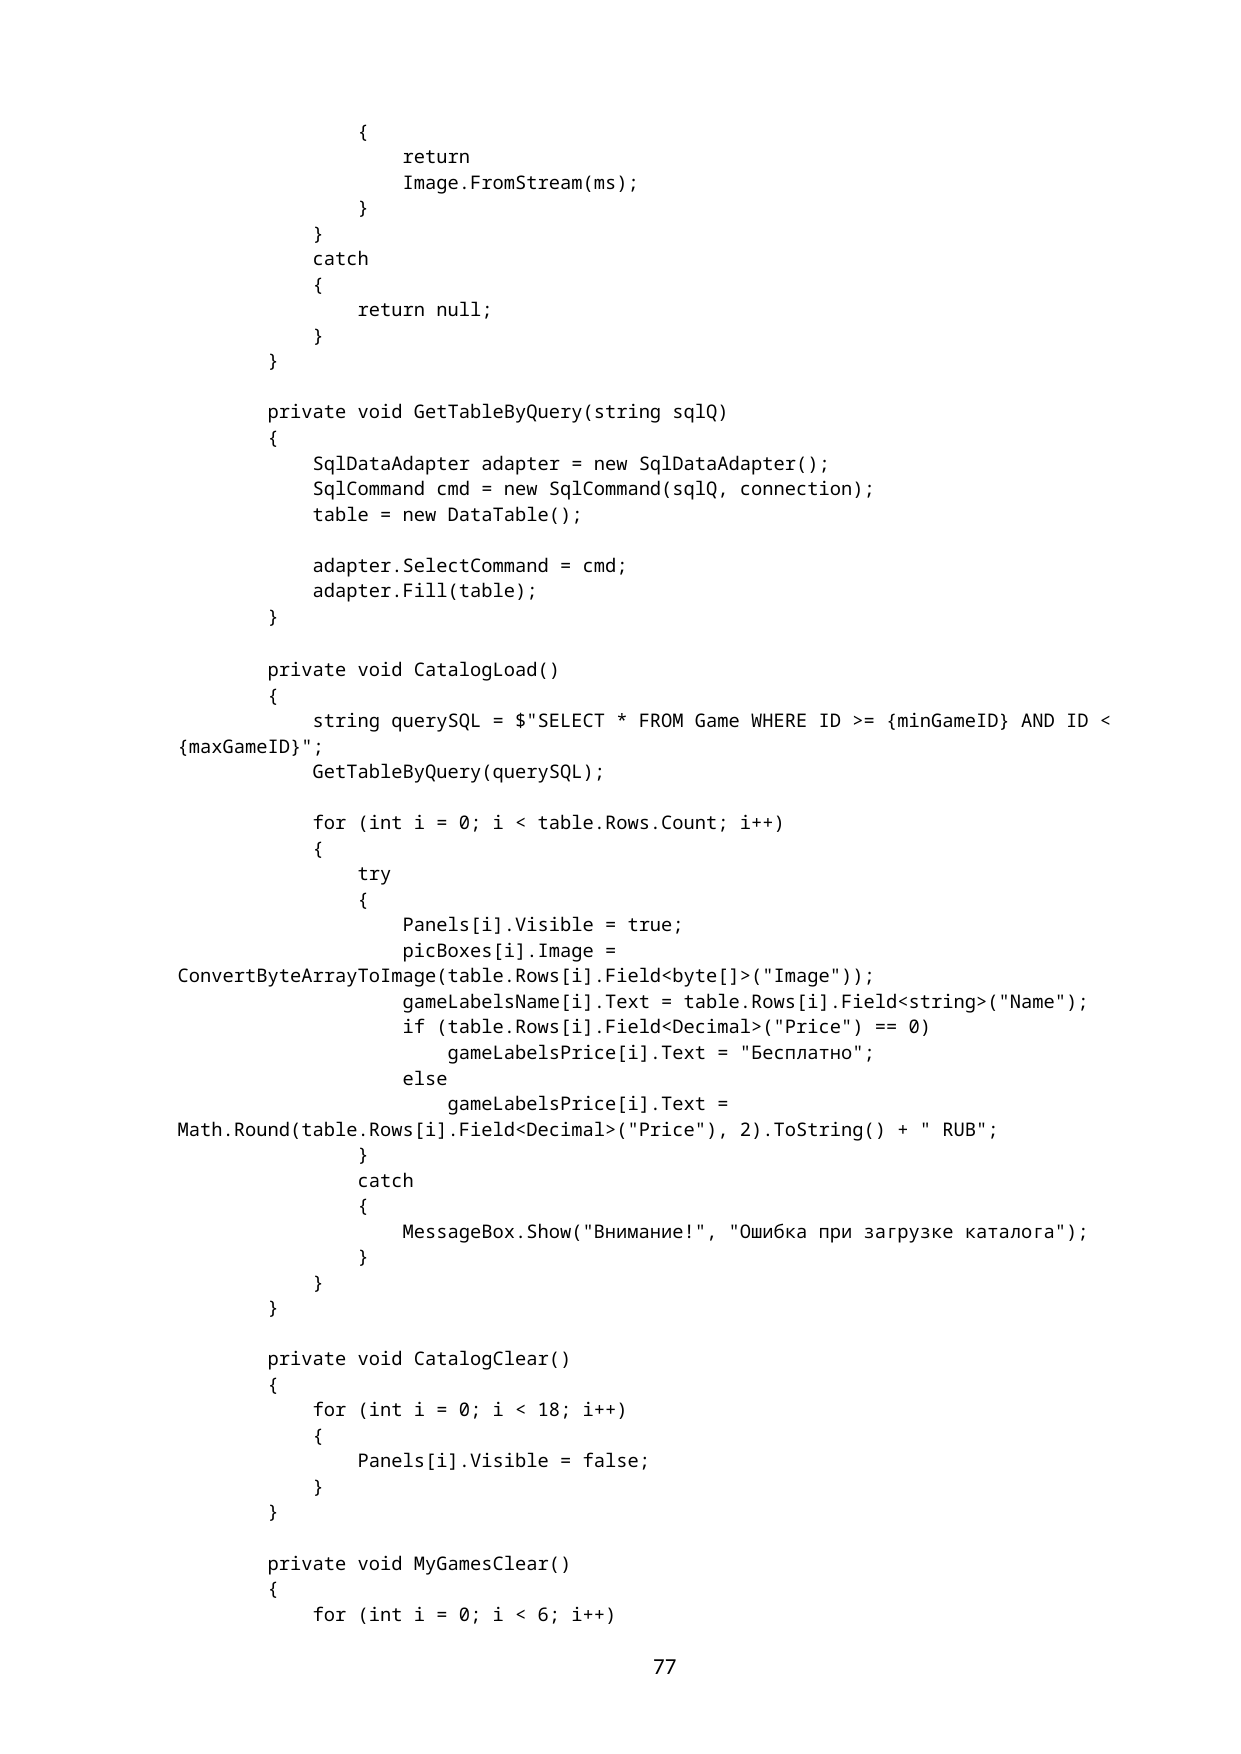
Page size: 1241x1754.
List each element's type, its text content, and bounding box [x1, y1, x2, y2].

text else [177, 1065, 1152, 1090]
text } [177, 348, 1152, 373]
text adapter.SelectCommand = cmd; [177, 552, 1152, 577]
text gameLabelsName[i].Text = table.Rows[i].Field<string>("Name"); [177, 988, 1152, 1014]
text } [177, 1473, 1152, 1499]
text { [177, 886, 1152, 912]
text private void GetTableByQuery(string sqlQ) [177, 399, 1152, 424]
text if (table.Rows[i].Field<Decimal>("Price") == 0) [177, 1014, 1152, 1039]
text Image.FromStream(ms); [177, 169, 1152, 195]
text { [177, 118, 1152, 144]
text for (int i = 0; i < table.Rows.Count; i++) [177, 810, 1152, 835]
text GetTableByQuery(querySQL); [177, 759, 1152, 784]
text { [177, 1422, 1152, 1448]
text SqlDataAdapter adapter = new SqlDataAdapter(); [177, 450, 1152, 475]
text catch [177, 1167, 1152, 1192]
text { [177, 424, 1152, 450]
text } [177, 1499, 1152, 1524]
text table = new DataTable(); [177, 501, 1152, 526]
text { [177, 271, 1152, 297]
text private void CatalogClear() [177, 1346, 1152, 1371]
text { [177, 1192, 1152, 1218]
text { [177, 1575, 1152, 1601]
text Panels[i].Visible = true; [177, 912, 1152, 937]
text adapter.Fill(table); [177, 577, 1152, 603]
text catch [177, 246, 1152, 271]
text { [177, 1371, 1152, 1397]
text } [177, 322, 1152, 348]
text for (int i = 0; i < 6; i++) [177, 1601, 1152, 1626]
text } [177, 220, 1152, 246]
text private void MyGamesClear() [177, 1550, 1152, 1575]
text { [177, 682, 1152, 708]
text } [177, 1294, 1152, 1320]
text MessageBox.Show("Внимание!", "Ошибка при загрузке каталога"); [177, 1218, 1152, 1243]
text private void CatalogLoad() [177, 657, 1152, 682]
text } [177, 1243, 1152, 1269]
text Panels[i].Visible = false; [177, 1448, 1152, 1473]
text for (int i = 0; i < 18; i++) [177, 1397, 1152, 1422]
text return [177, 144, 1152, 169]
text } [177, 195, 1152, 220]
text return null; [177, 297, 1152, 322]
text try [177, 861, 1152, 886]
text gameLabelsPrice[i].Text = Math.Round(table.Rows[i].Field<Decimal>("Price"), 2).ToString() + " RUB"; [177, 1090, 1152, 1141]
text string querySQL = $"SELECT * FROM Game WHERE ID >= {minGameID} AND ID < {maxGameID}"; [177, 708, 1152, 759]
text picBoxes[i].Image = ConvertByteArrayToImage(table.Rows[i].Field<byte[]>("Image")); [177, 937, 1152, 988]
text { [177, 835, 1152, 861]
text SqlCommand cmd = new SqlCommand(sqlQ, connection); [177, 475, 1152, 501]
text } [177, 1141, 1152, 1167]
text } [177, 1269, 1152, 1294]
text } [177, 603, 1152, 628]
text gameLabelsPrice[i].Text = "Бесплатно"; [177, 1039, 1152, 1065]
